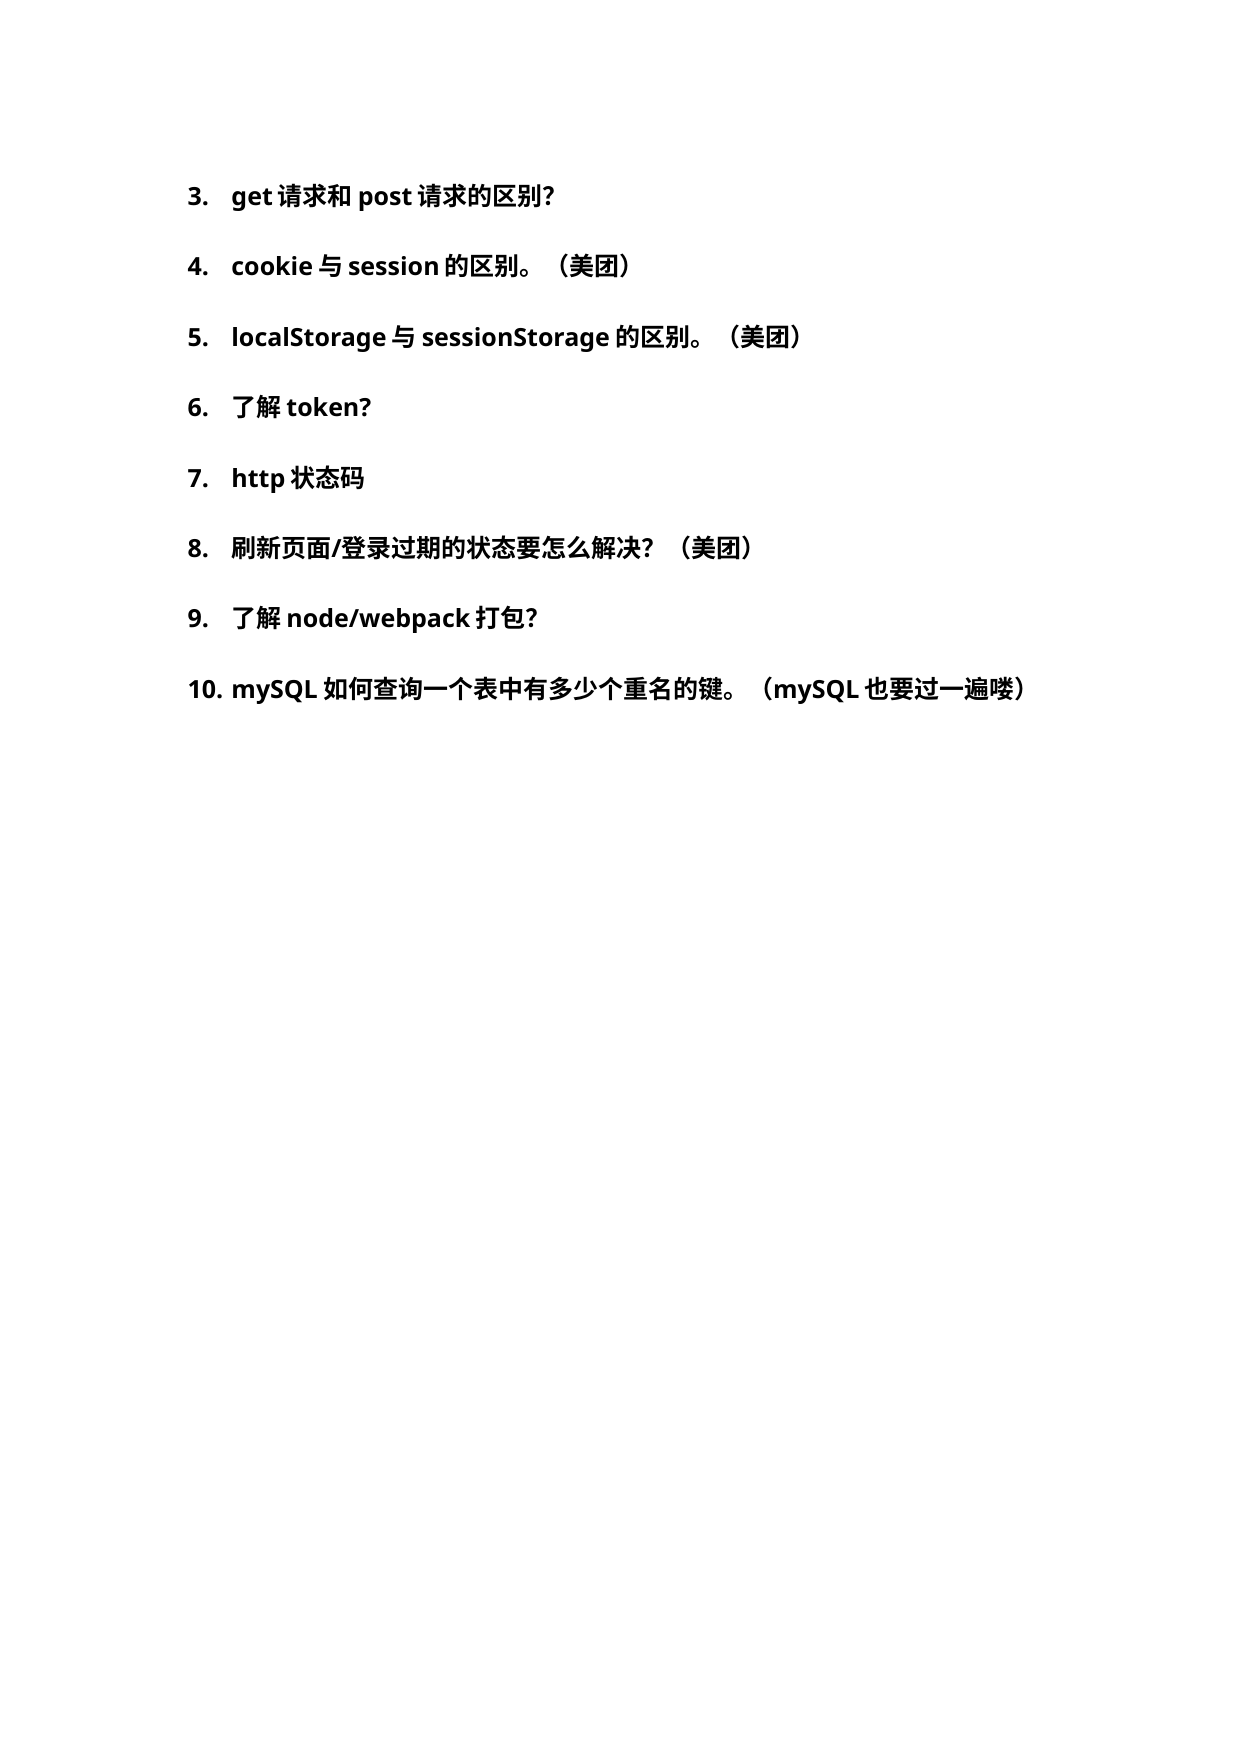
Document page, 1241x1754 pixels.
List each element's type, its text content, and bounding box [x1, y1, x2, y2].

subtitle http状态码 [187, 444, 1053, 509]
subtitle 刷新页面/登录过期的状态要怎么解决？（美团） [187, 514, 1053, 579]
subtitle mySQL如何查询一个表中有多少个重名的键。（mySQL也要过一遍喽） [187, 655, 1053, 720]
subtitle 了解token? [187, 373, 1053, 438]
subtitle get请求和post请求的区别？ [187, 162, 1053, 227]
subtitle 了解node/webpack打包？ [187, 584, 1053, 649]
subtitle cookie与session的区别。（美团） [187, 232, 1053, 297]
subtitle localStorage与sessionStorage的区别。（美团） [187, 303, 1053, 368]
